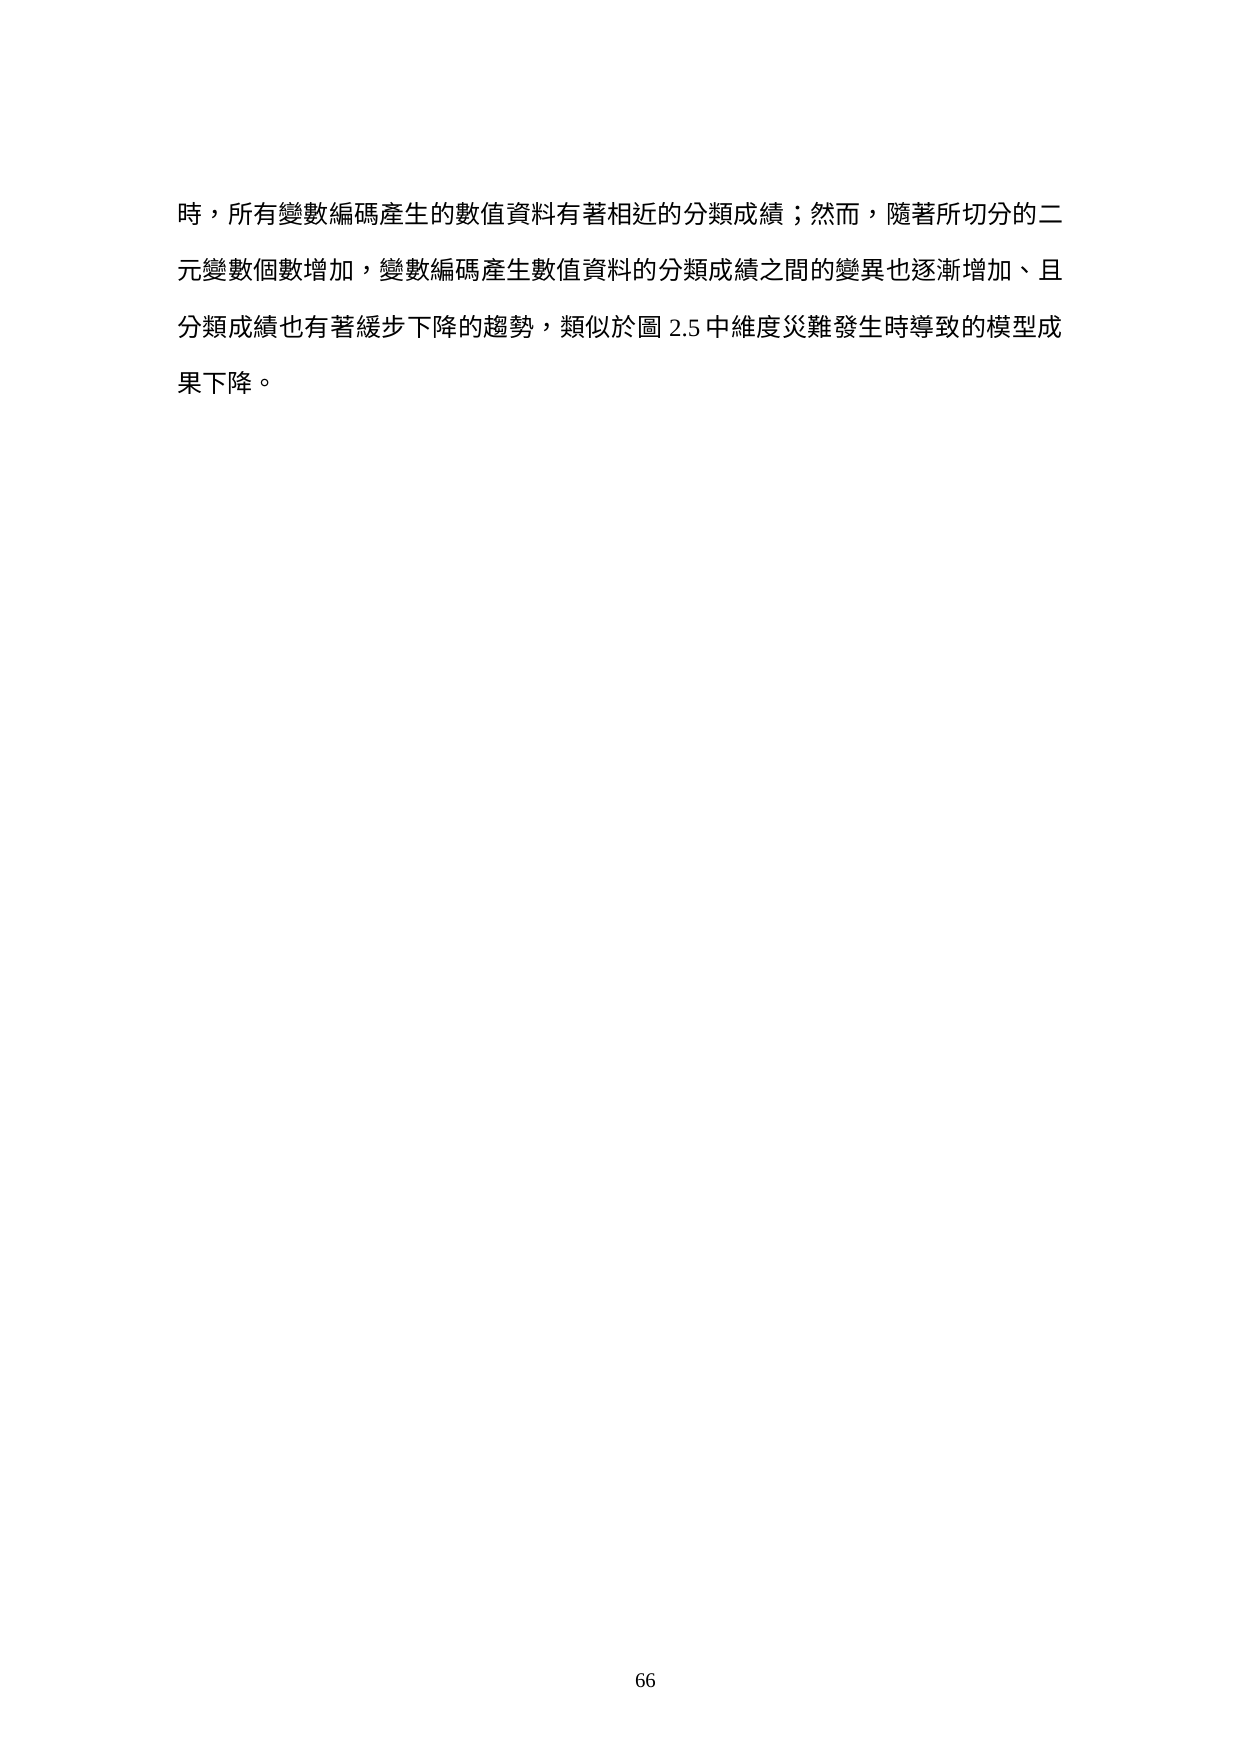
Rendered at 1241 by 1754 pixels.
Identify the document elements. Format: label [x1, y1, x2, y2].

text [177, 194, 1063, 400]
